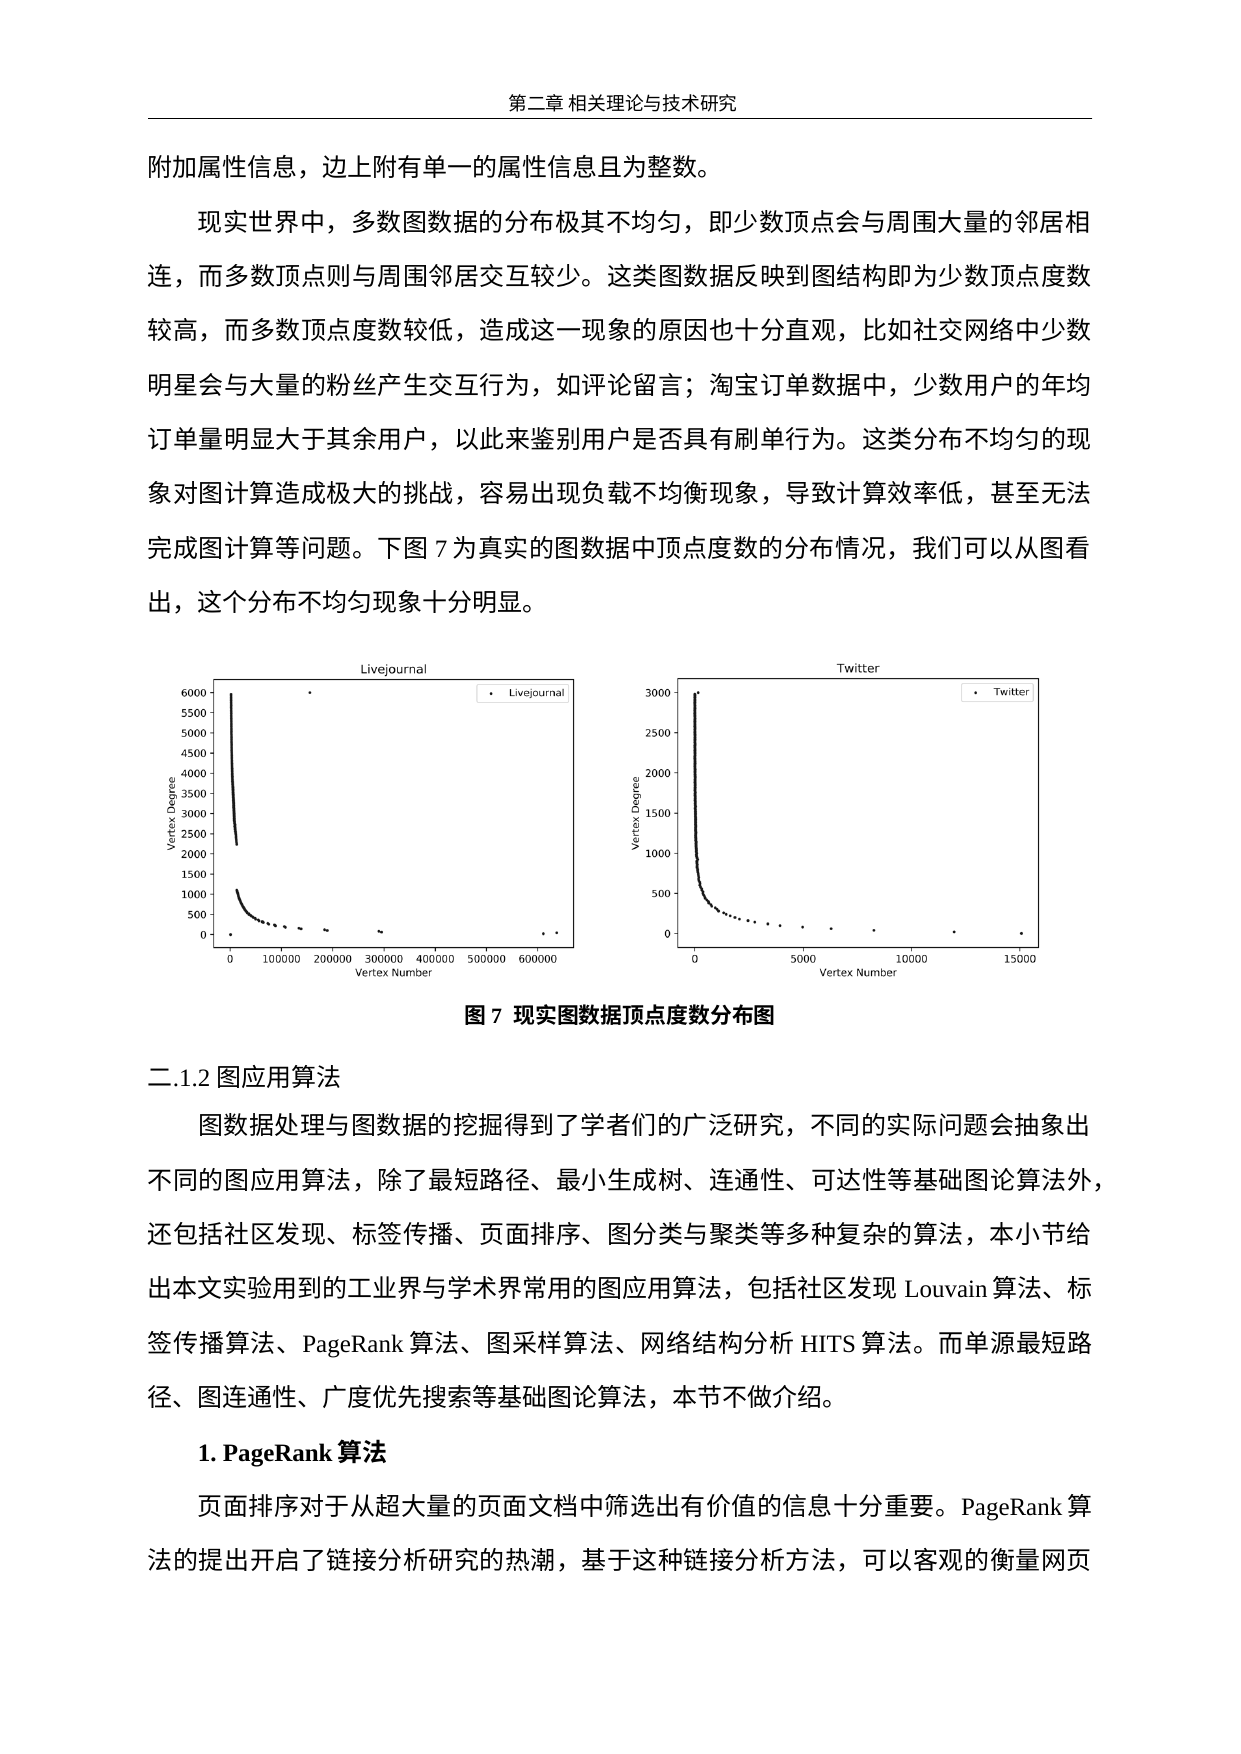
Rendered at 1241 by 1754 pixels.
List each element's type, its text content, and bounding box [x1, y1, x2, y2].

text 图数据处理与图数据的挖掘得到了学者们的广泛研究，不同的实际问题会抽象出不同的图应用算法，除了最短路径、最小生成树、连通性、可达性等基础图论算法外，还包括社区发现、标签传播、页面排序、图分类与聚类等多种复杂的算法，本小节给出本文实验用到的工业界与学术界常用的图应用算法，包括社区发现Louvain算法、标签传播算法、PageRank算法、图采样算法、网络结构分析HITS算法。而单源最短路径、图连通性、广度优先搜索等基础图论算法，本节不做介绍。 [148, 1106, 1092, 1414]
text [148, 1486, 1092, 1577]
picture [156, 637, 1085, 986]
subtitle 图应用算法 [148, 1057, 1092, 1093]
text 1. PageRank算法 [148, 1432, 1092, 1468]
text 图7 现实图数据顶点度数分布图 [148, 1000, 1092, 1030]
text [148, 148, 1092, 184]
text 现实世界中，多数图数据的分布极其不均匀，即少数顶点会与周围大量的邻居相连，而多数顶点则与周围邻居交互较少。这类图数据反映到图结构即为少数顶点度数较高，而多数顶点度数较低，造成这一现象的原因也十分直观，比如社交网络中少数明星会与大量的粉丝产生交互行为，如评论留言；淘宝订单数据中，少数用户的年均订单量明显大于其余用户，以此来鉴别用户是否具有刷单行为。这类分布不均匀的现象对图计算造成极大的挑战，容易出现负载不均衡现象，导致计算效率低，甚至无法完成图计算等问题。下图7为真实的图数据中顶点度数的分布情况，我们可以从图看出，这个分布不均匀现象十分明显。 [148, 202, 1092, 619]
